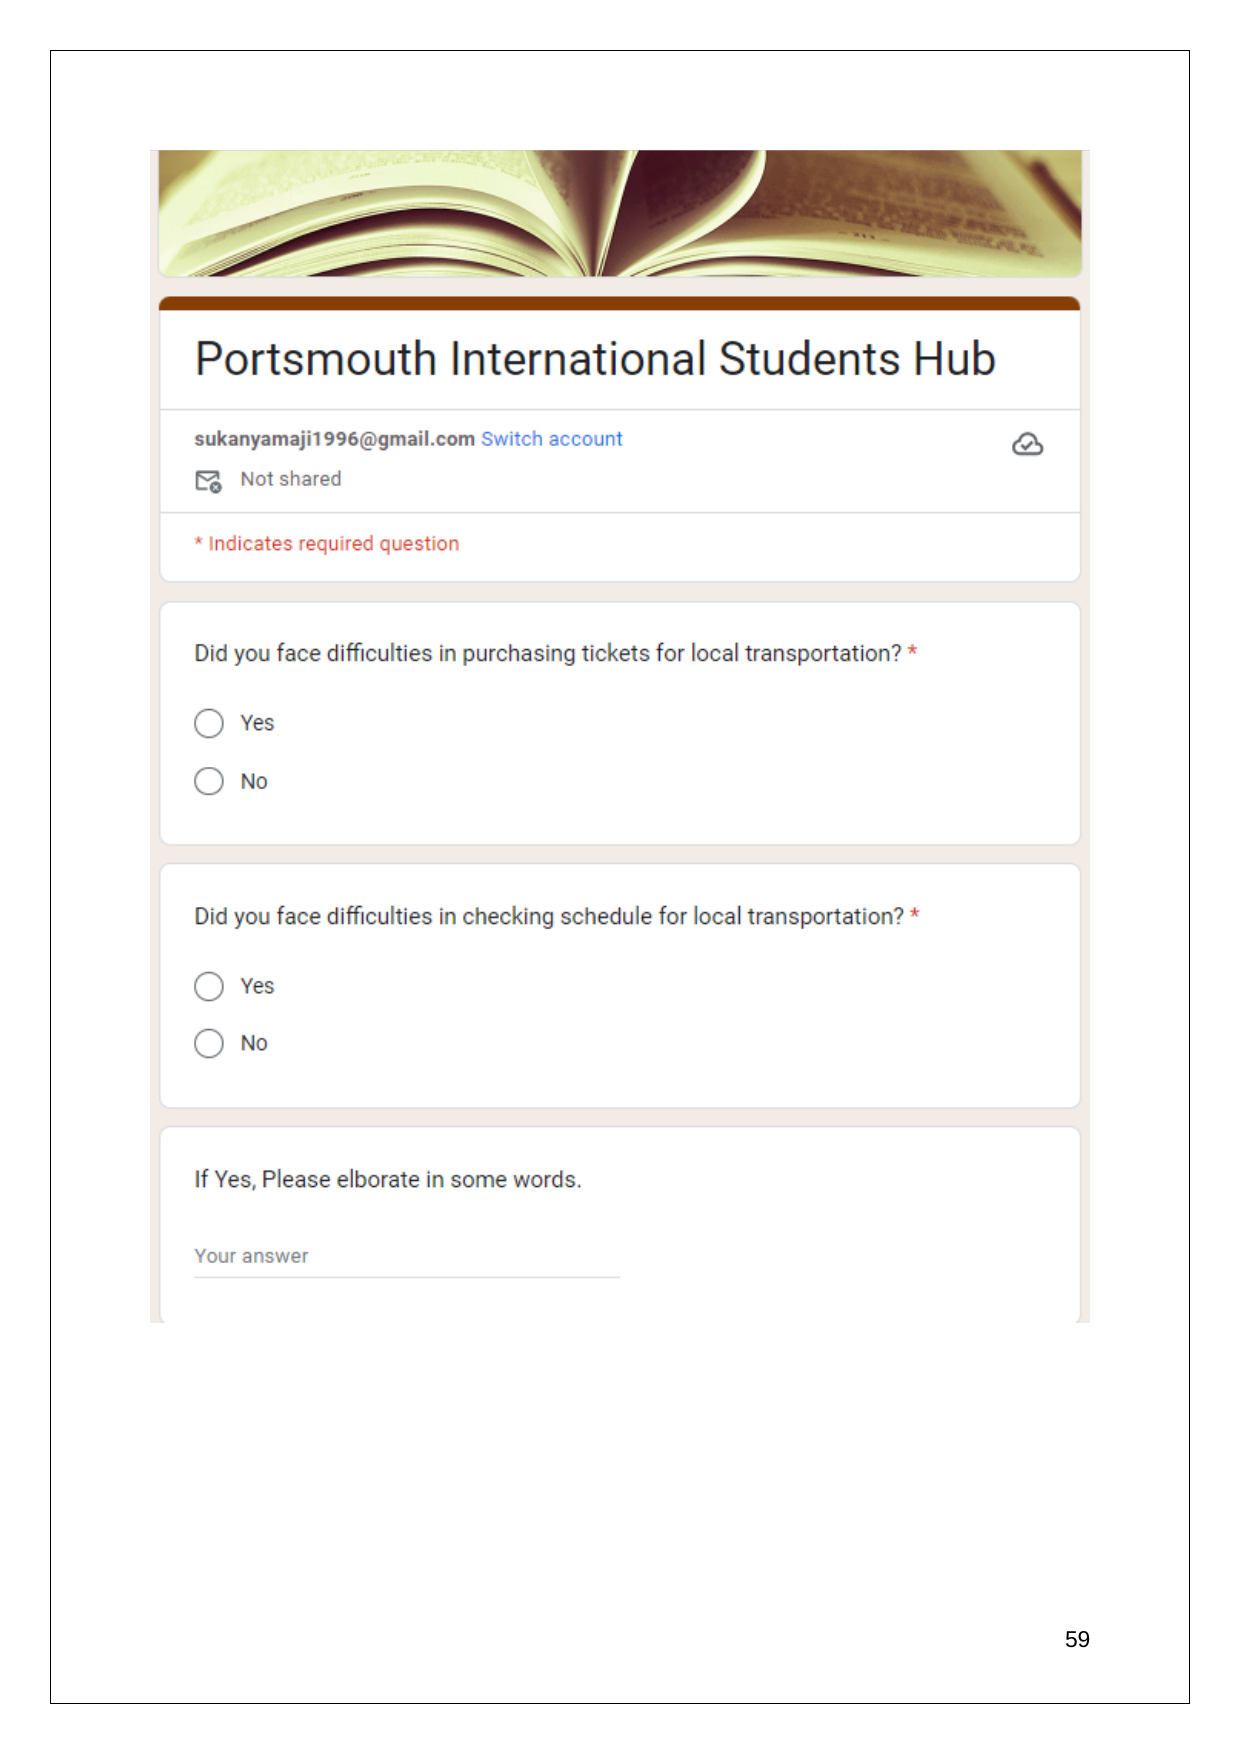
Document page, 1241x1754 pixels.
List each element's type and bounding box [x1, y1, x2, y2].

picture [150, 150, 1091, 1323]
